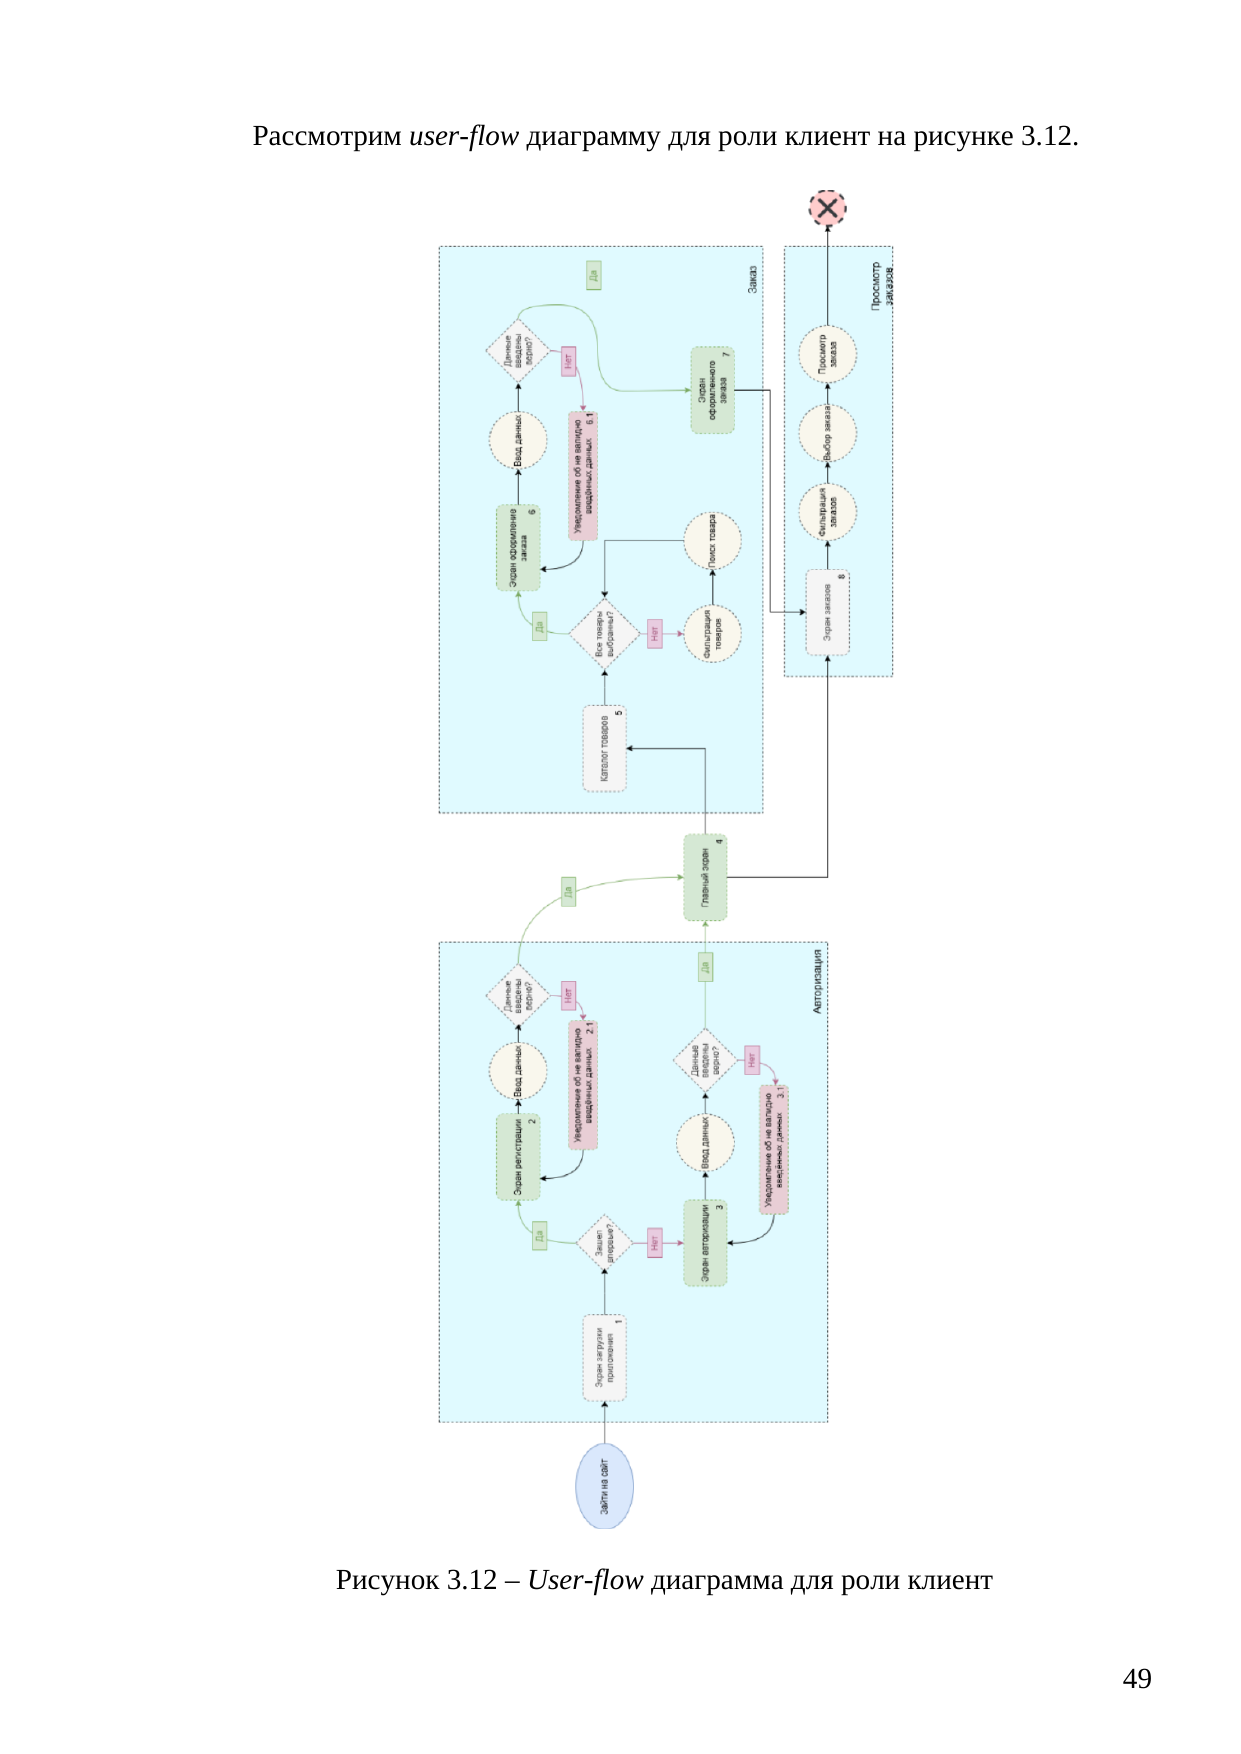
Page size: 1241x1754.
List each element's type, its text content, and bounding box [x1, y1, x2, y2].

text Рассмотрим user-flow диаграмму для роли клиент на рисунке 3.12. [177, 118, 1152, 152]
text Рисунок 3.12 – User-flow диаграмма для роли клиент [177, 1562, 1152, 1596]
picture [439, 191, 894, 1528]
